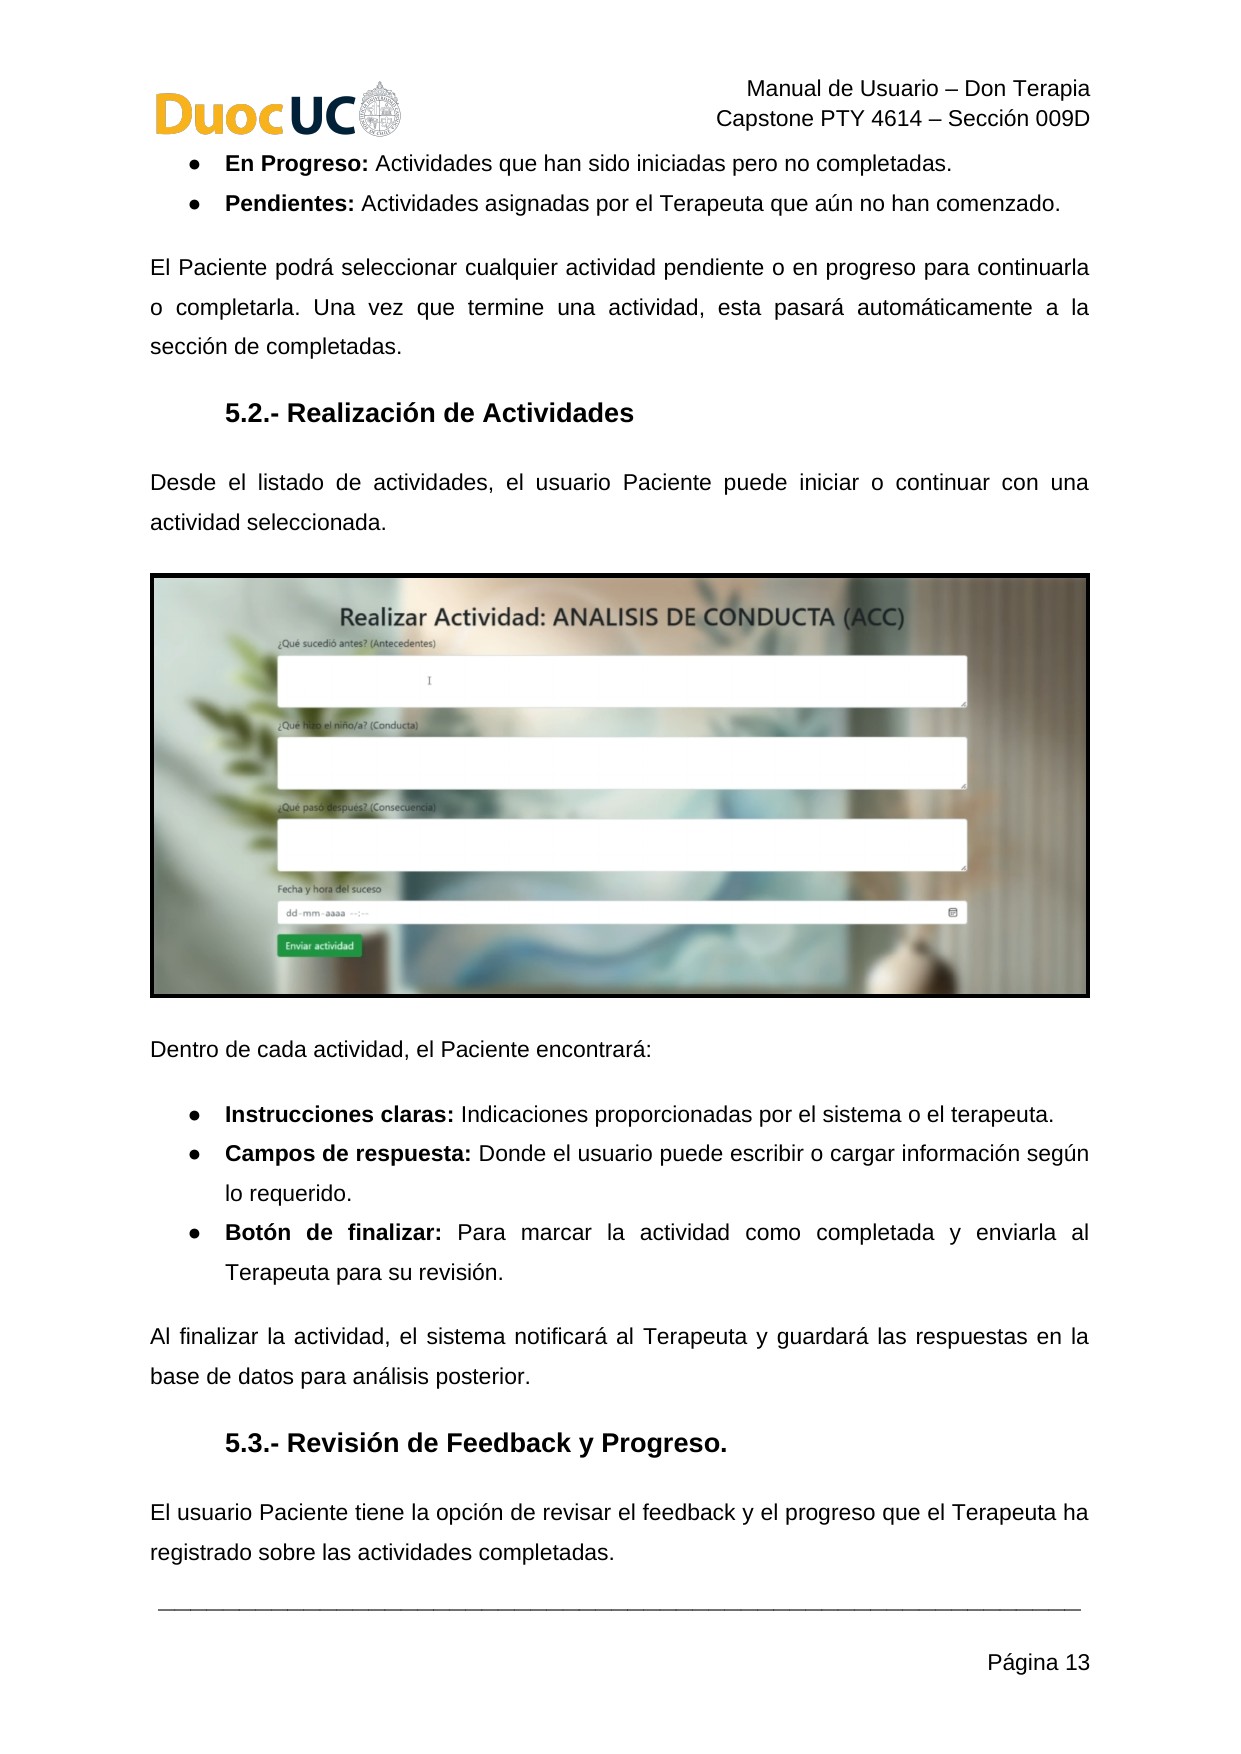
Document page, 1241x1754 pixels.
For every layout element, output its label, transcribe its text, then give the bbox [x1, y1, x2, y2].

subtitle 5.2.- Realización de Actividades [225, 397, 1090, 429]
text Dentro de cada actividad, el Paciente encontrará: [150, 1036, 1090, 1063]
list En Progreso: Actividades que han sido iniciadas pero no completadas. [187, 150, 1090, 176]
list Botón de finalizar: Para marcar la actividad como completada y enviarla al Terapeuta para su revisión. [187, 1219, 1090, 1285]
list Campos de respuesta: Donde el usuario puede escribir o cargar información según lo requerido. [187, 1140, 1090, 1206]
text El Paciente podrá seleccionar cualquier actividad pendiente o en progreso para continuarla o completarla. Una vez que termine una actividad, esta pasará automáticamente a la sección de completadas. [150, 254, 1090, 359]
picture [154, 578, 1086, 994]
list Pendientes: Actividades asignadas por el Terapeuta que aún no han comenzado. [187, 189, 1090, 216]
picture [153, 78, 404, 140]
text Al finalizar la actividad, el sistema notificará al Terapeuta y guardará las respuestas en la base de datos para análisis posterior. [150, 1323, 1090, 1389]
text El usuario Paciente tiene la opción de revisar el feedback y el progreso que el Terapeuta ha registrado sobre las actividades completadas. [150, 1499, 1090, 1565]
subtitle 5.3.- Revisión de Feedback y Progreso. [150, 1427, 1090, 1458]
text Desde el listado de actividades, el usuario Paciente puede iniciar o continuar con una actividad seleccionada. [150, 469, 1090, 535]
list Instrucciones claras: Indicaciones proporcionadas por el sistema o el terapeuta. [187, 1101, 1090, 1127]
